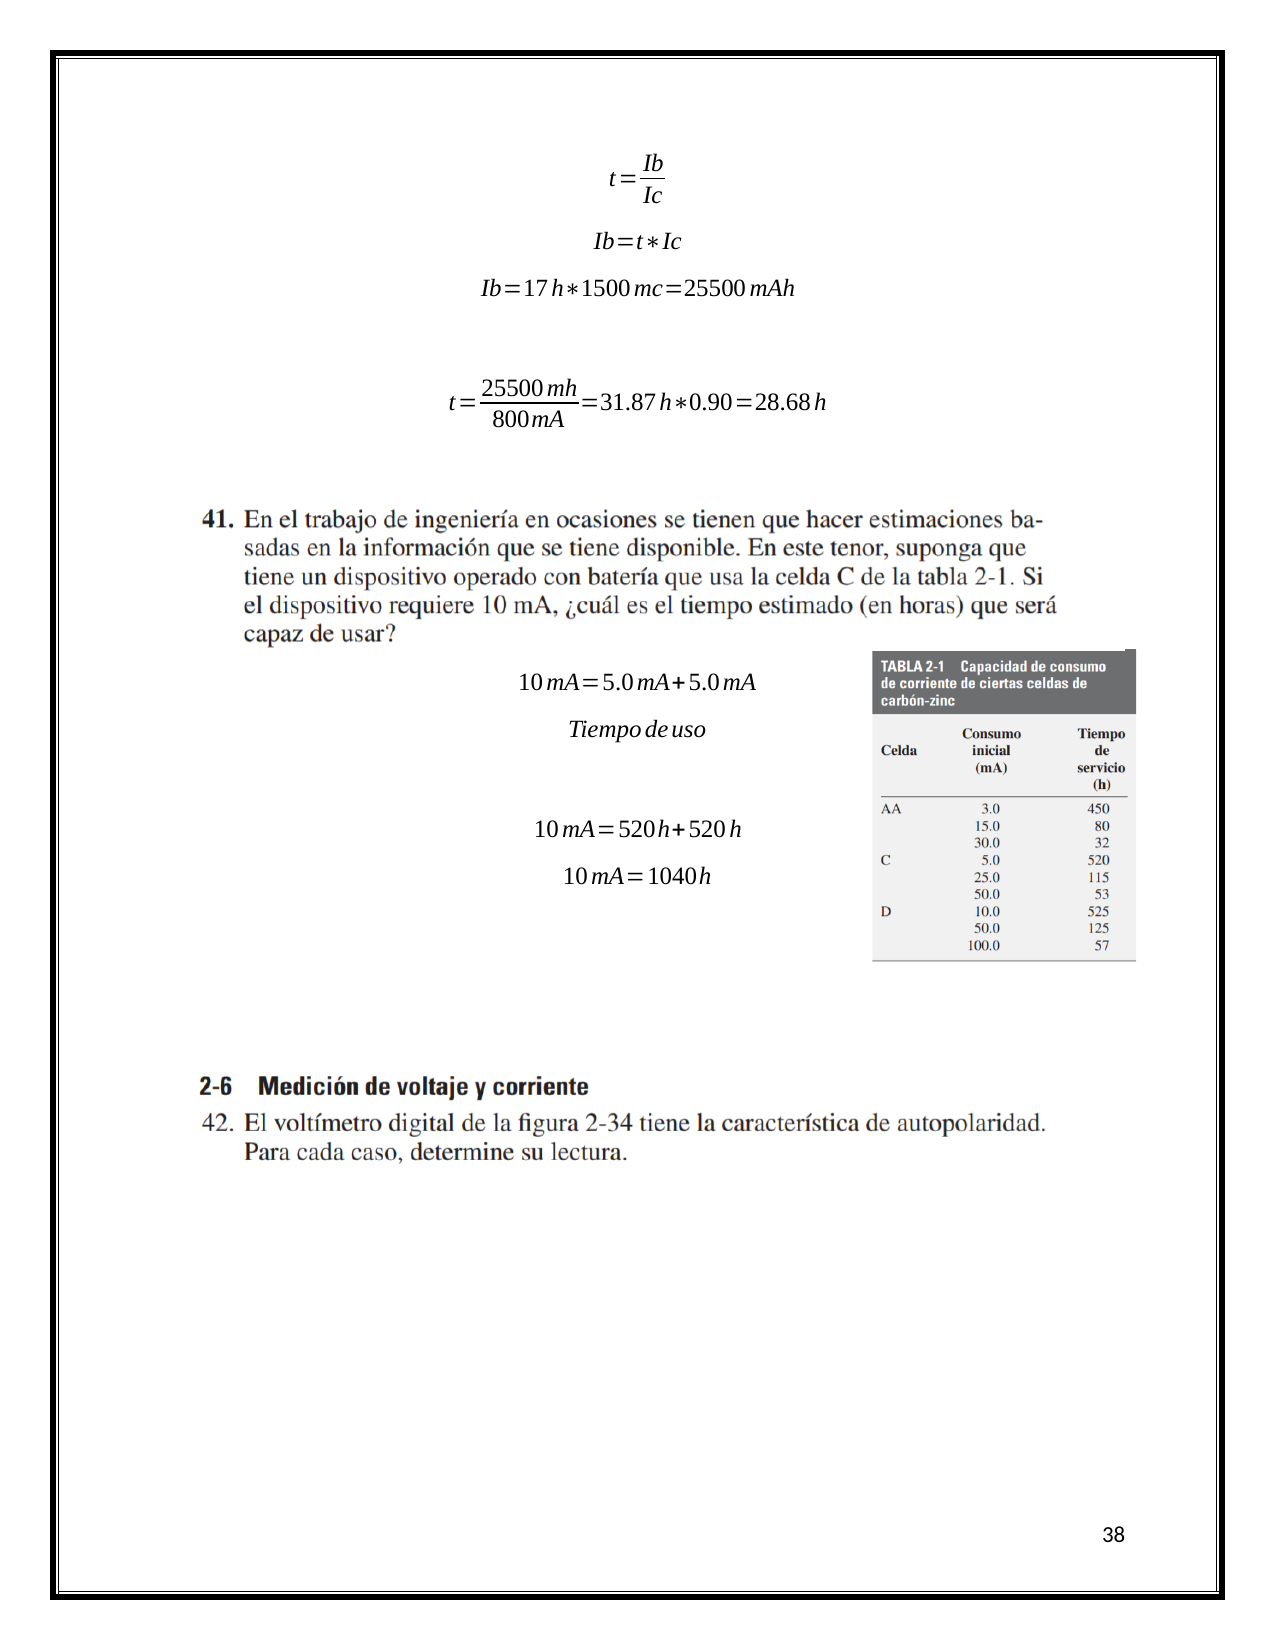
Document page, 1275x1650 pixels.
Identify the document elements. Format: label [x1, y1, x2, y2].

picture [150, 1067, 1125, 1201]
picture [150, 505, 1137, 962]
